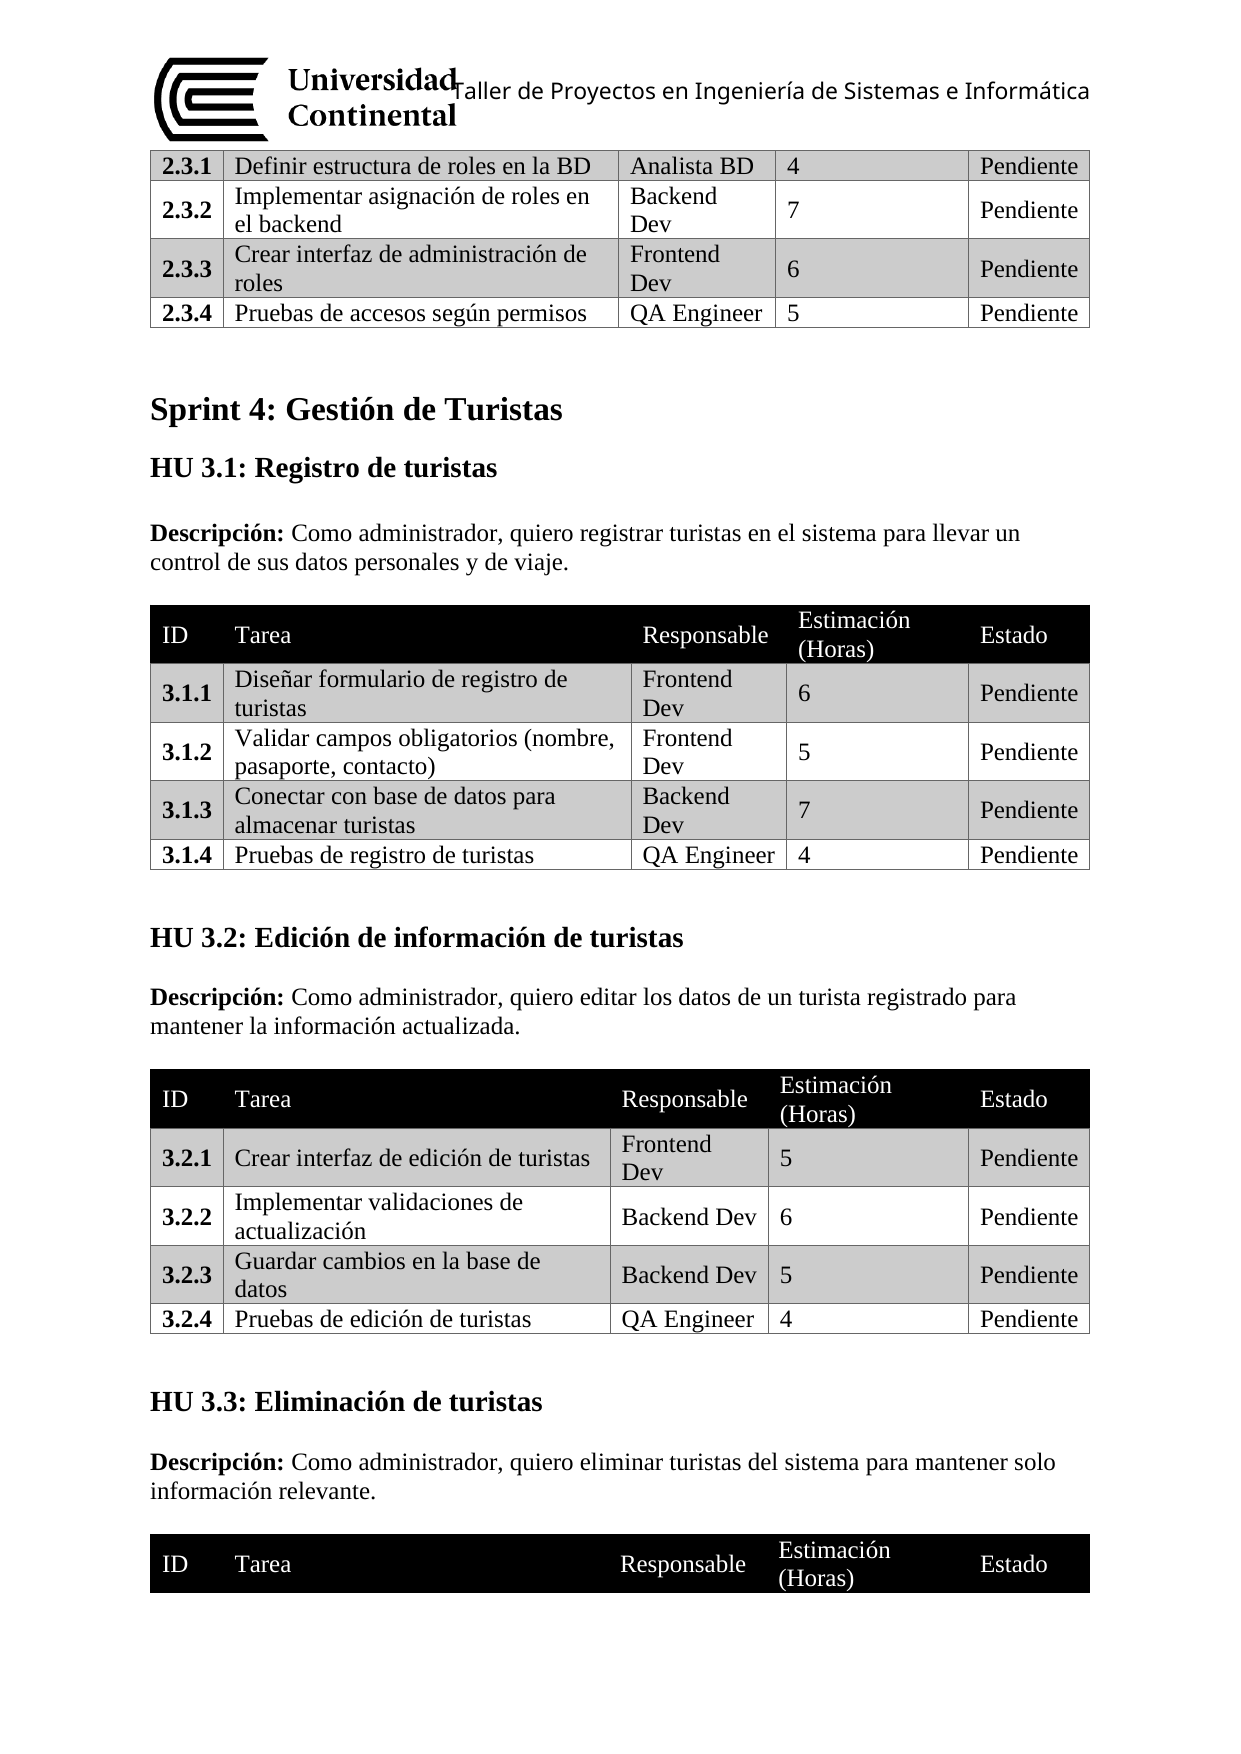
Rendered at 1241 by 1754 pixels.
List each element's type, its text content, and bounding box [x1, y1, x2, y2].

table_header ID [151, 606, 223, 663]
table_header ID [151, 1070, 223, 1128]
table_cell Pruebas de edición de turistas [224, 1304, 610, 1333]
table_cell Pruebas de accesos según permisos [224, 298, 618, 327]
table_cell Frontend Dev [632, 723, 786, 780]
table_cell 3.2.2 [151, 1187, 223, 1245]
table_cell 5 [769, 1246, 968, 1303]
table_header Tarea [224, 1070, 610, 1128]
table_cell Pendiente [969, 840, 1089, 868]
table_cell Analista BD [619, 151, 775, 180]
text HU 3.2: Edición de información de turistas [150, 920, 1090, 953]
table_cell 3.2.1 [151, 1129, 223, 1186]
table_header Estado [969, 1535, 1089, 1592]
table_header Tarea [224, 606, 631, 663]
table_cell Pendiente [969, 1187, 1089, 1245]
picture [150, 54, 461, 144]
table_cell Crear interfaz de administración de roles [224, 239, 618, 297]
table_cell Pendiente [969, 151, 1089, 180]
table_cell 4 [776, 151, 968, 180]
table_cell 2.3.3 [151, 239, 223, 297]
table_cell QA Engineer [619, 298, 775, 327]
table_cell 7 [776, 181, 968, 238]
table_cell 5 [776, 298, 968, 327]
table_cell 3.1.2 [151, 723, 223, 780]
table_cell 6 [776, 239, 968, 297]
table_cell Pendiente [969, 298, 1089, 327]
table_cell Frontend Dev [619, 239, 775, 297]
table_cell 2.3.4 [151, 298, 223, 327]
table_header Estimación (Horas) [769, 1070, 968, 1128]
table_header Tarea [224, 1535, 608, 1592]
table_cell 3.1.1 [151, 664, 223, 722]
table_cell 5 [769, 1129, 968, 1186]
table_cell QA Engineer [611, 1304, 768, 1333]
table_cell Backend Dev [611, 1187, 768, 1245]
table_cell Pendiente [969, 1129, 1089, 1186]
table_cell 3.1.4 [151, 840, 223, 868]
table_cell 2.3.1 [151, 151, 223, 180]
table_cell 5 [787, 723, 968, 780]
table_cell Conectar con base de datos para almacenar turistas [224, 781, 631, 839]
table_cell Pendiente [969, 664, 1089, 722]
table_cell 6 [787, 664, 968, 722]
text HU 3.3: Eliminación de turistas [150, 1384, 1090, 1418]
table_cell 4 [787, 840, 968, 868]
table_header Estado [969, 1070, 1089, 1128]
table_header Responsable [609, 1535, 766, 1592]
table_cell 3.2.3 [151, 1246, 223, 1303]
table_cell Frontend Dev [611, 1129, 768, 1186]
table_cell Crear interfaz de edición de turistas [224, 1129, 610, 1186]
table_cell Pendiente [969, 781, 1089, 839]
table_header Estado [969, 606, 1089, 663]
table_header Responsable [632, 606, 786, 663]
table_cell Pendiente [969, 181, 1089, 238]
table_header Responsable [611, 1070, 768, 1128]
table_cell Pendiente [969, 723, 1089, 780]
table_cell Pendiente [969, 1304, 1089, 1333]
table_cell Backend Dev [611, 1246, 768, 1303]
table_cell 7 [787, 781, 968, 839]
table_cell QA Engineer [632, 840, 786, 868]
table_cell Pendiente [969, 239, 1089, 297]
table_cell Validar campos obligatorios (nombre, pasaporte, contacto) [224, 723, 631, 780]
table_cell Backend Dev [632, 781, 786, 839]
table_header Estimación (Horas) [787, 606, 968, 663]
table_cell Implementar asignación de roles en el backend [224, 181, 618, 238]
text HU 3.1: Registro de turistas [150, 450, 1090, 483]
table_cell Definir estructura de roles en la BD [224, 151, 618, 180]
table_cell 3.2.4 [151, 1304, 223, 1333]
table_cell Implementar validaciones de actualización [224, 1187, 610, 1245]
text Sprint 4: Gestión de Turistas [150, 389, 1090, 427]
text Descripción: Como administrador, quiero editar los datos de un turista registrado para mantener la información actualizada. [150, 982, 1090, 1040]
table_cell Pruebas de registro de turistas [224, 840, 631, 868]
table_cell Guardar cambios en la base de datos [224, 1246, 610, 1303]
table_cell 4 [769, 1304, 968, 1333]
table_cell 3.1.3 [151, 781, 223, 839]
table_header ID [151, 1535, 223, 1592]
text Descripción: Como administrador, quiero registrar turistas en el sistema para llevar un control de sus datos personales y de viaje. [150, 518, 1090, 575]
table_cell 2.3.2 [151, 181, 223, 238]
table_cell Diseñar formulario de registro de turistas [224, 664, 631, 722]
table_cell Frontend Dev [632, 664, 786, 722]
table_cell Backend Dev [619, 181, 775, 238]
table_cell 6 [769, 1187, 968, 1245]
text Descripción: Como administrador, quiero eliminar turistas del sistema para mantener solo información relevante. [150, 1447, 1090, 1504]
table_cell Pendiente [969, 1246, 1089, 1303]
table_header Estimación (Horas) [767, 1535, 968, 1592]
